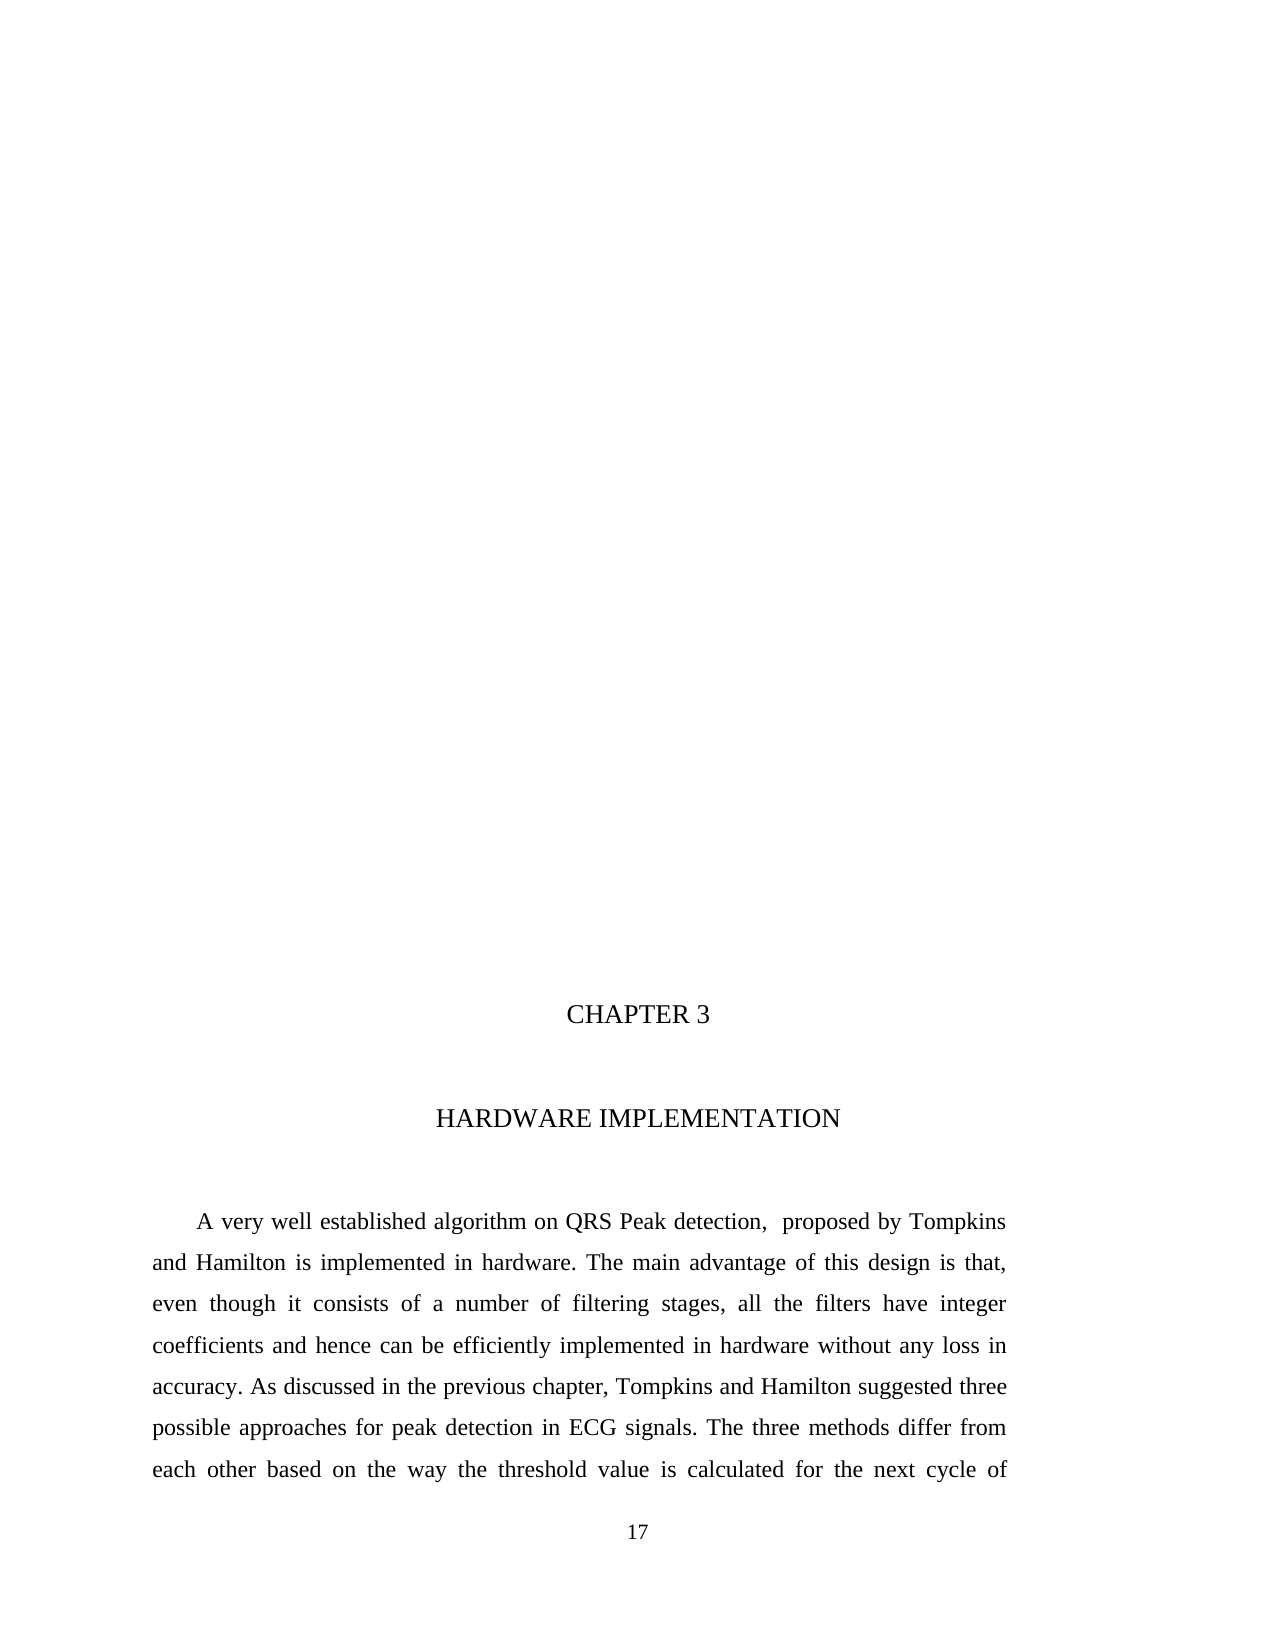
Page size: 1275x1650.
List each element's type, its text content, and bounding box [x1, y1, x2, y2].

text CHAPTER 3 [150, 998, 1127, 1029]
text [151, 1207, 1008, 1482]
text HARDWARE IMPLEMENTATION [150, 1102, 1127, 1134]
